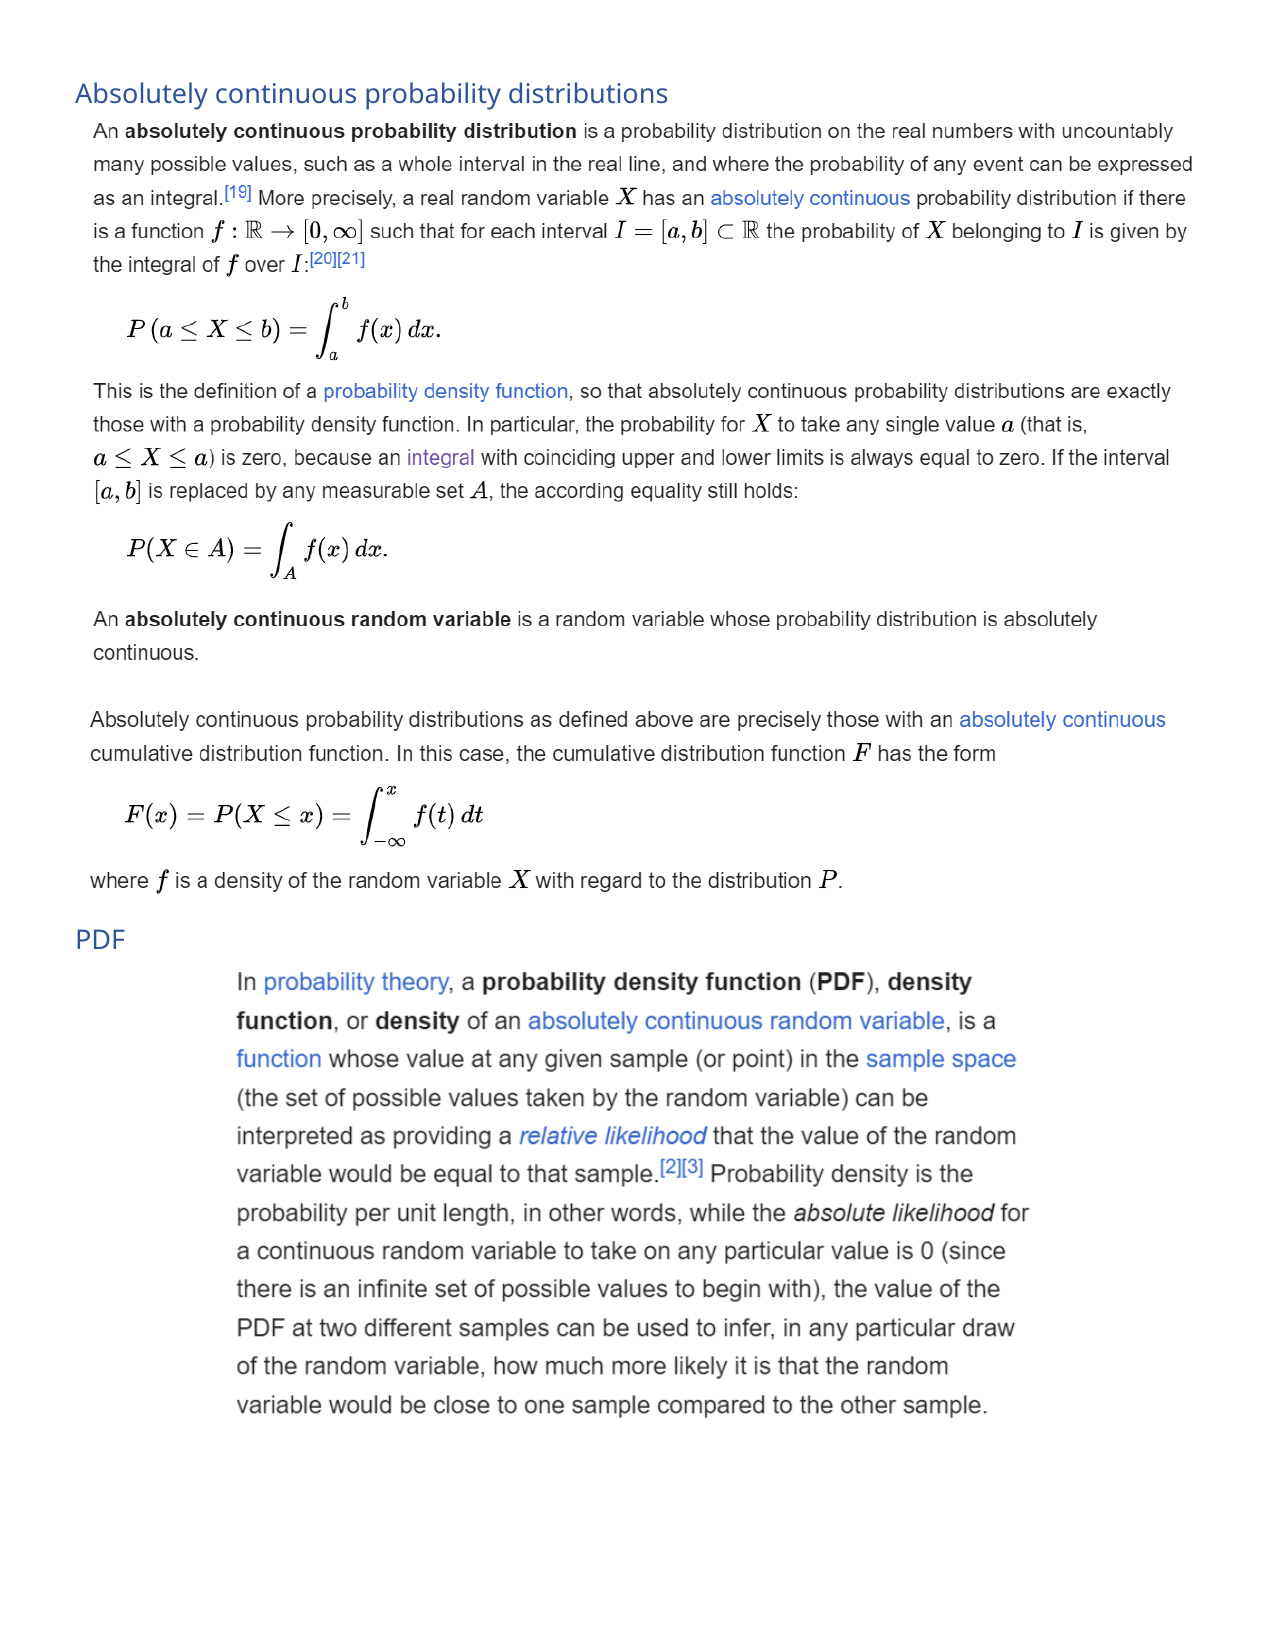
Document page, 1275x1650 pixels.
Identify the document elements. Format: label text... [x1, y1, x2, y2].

subtitle Absolutely continuous probability distributions [75, 75, 1200, 112]
subtitle PDF [75, 921, 1200, 958]
picture [75, 114, 1200, 678]
picture [215, 960, 1060, 1429]
picture [75, 696, 1200, 902]
